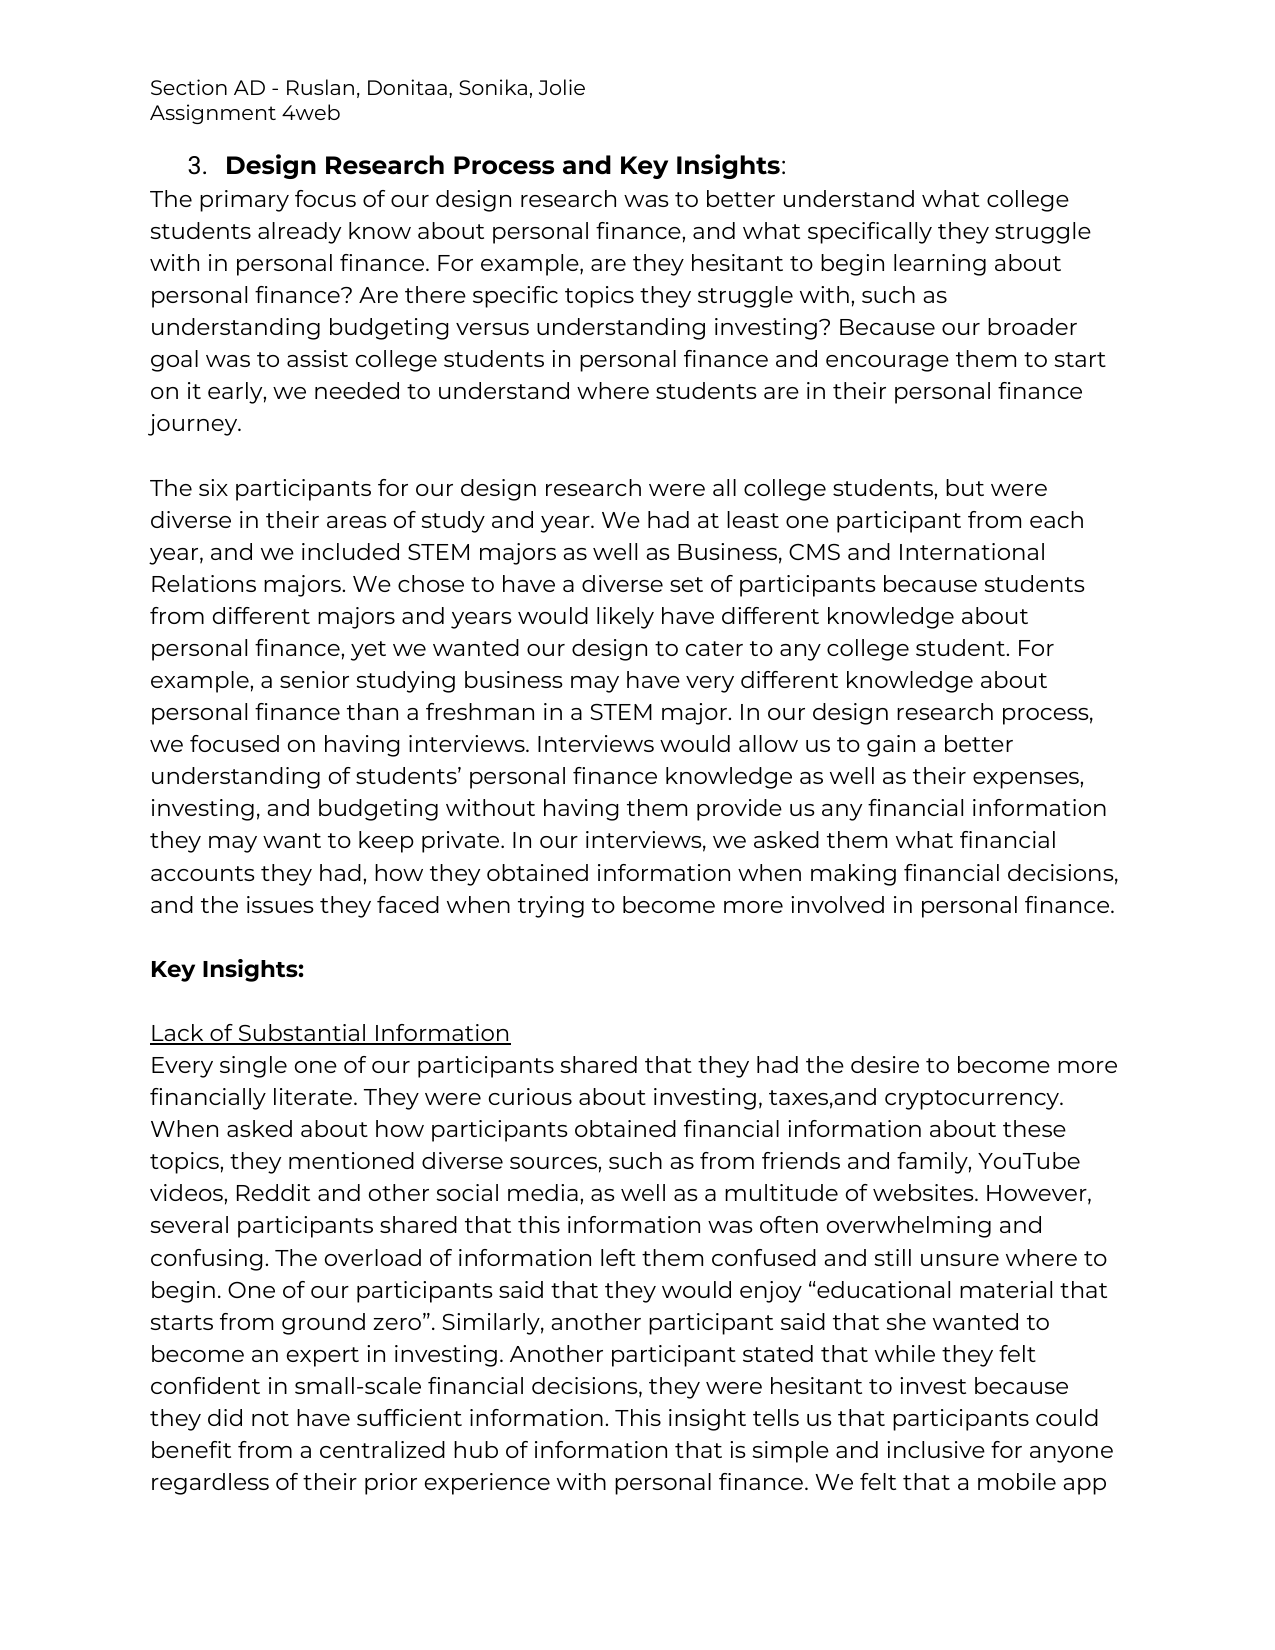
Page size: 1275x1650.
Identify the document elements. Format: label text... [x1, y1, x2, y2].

text The six participants for our design research were all college students, but were diverse in their areas of study and year. We had at least one participant from each year, and we included STEM majors as well as Business, CMS and International Relations majors. We chose to have a diverse set of participants because students from different majors and years would likely have different knowledge about personal finance, yet we wanted our design to cater to any college student. For example, a senior studying business may have very different knowledge about personal finance than a freshman in a STEM major. In our design research process, we focused on having interviews. Interviews would allow us to gain a better understanding of students’ personal finance knowledge as well as their expenses, investing, and budgeting without having them provide us any financial information they may want to keep private. In our interviews, we asked them what financial accounts they had, how they obtained information when making financial decisions, and the issues they faced when trying to become more involved in personal finance. [150, 474, 1125, 919]
list Design Research Process and Key Insights: [187, 150, 1125, 181]
text The primary focus of our design research was to better understand what college students already know about personal finance, and what specifically they struggle with in personal finance. For example, are they hesitant to begin learning about personal finance? Are there specific topics they struggle with, such as understanding budgeting versus understanding investing? Because our broader goal was to assist college students in personal finance and encourage them to start on it early, we needed to understand where students are in their personal finance journey. [150, 185, 1125, 437]
text Lack of Substantial Information [150, 1019, 1125, 1047]
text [150, 1051, 1125, 1496]
text Key Insights: [150, 955, 1125, 983]
